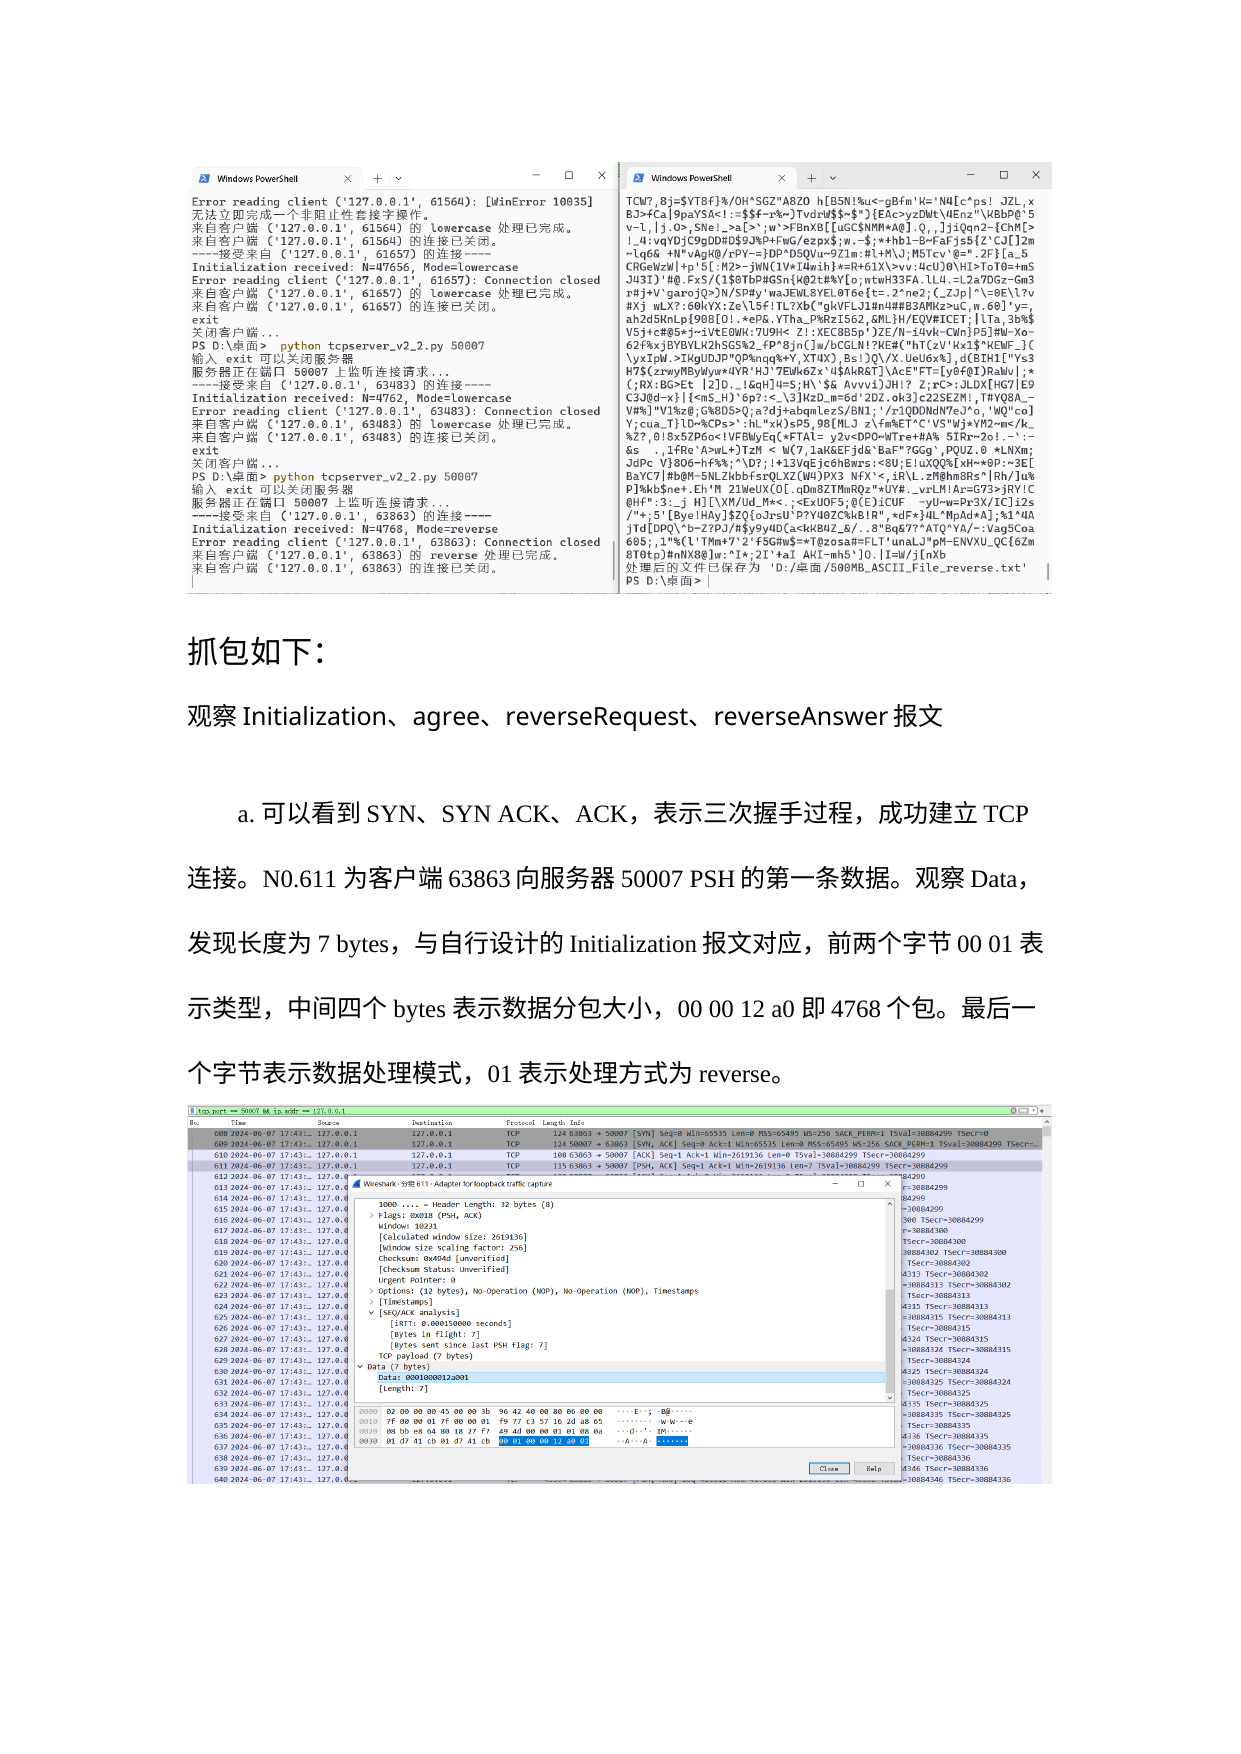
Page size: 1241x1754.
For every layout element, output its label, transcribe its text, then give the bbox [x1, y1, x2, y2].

picture [187, 162, 1052, 594]
list 抓包如下： [187, 617, 1053, 682]
list 观察Initialization、agree、reverseRequest、reverseAnswer报文 [187, 682, 1053, 747]
picture [187, 1104, 1052, 1484]
list a. 可以看到SYN、SYN ACK、ACK，表示三次握手过程，成功建立TCP连接。N0.611 为客户端63863向服务器50007 PSH的第一条数据。观察Data，发现长度为7 bytes，与自行设计的Initialization报文对应，前两个字节00 01 表示类型，中间四个 bytes 表示数据分包大小，00 00 12 a0 即4768个包。最后一个字节表示数据处理模式，01 表示处理方式为reverse。 [187, 779, 1053, 1104]
